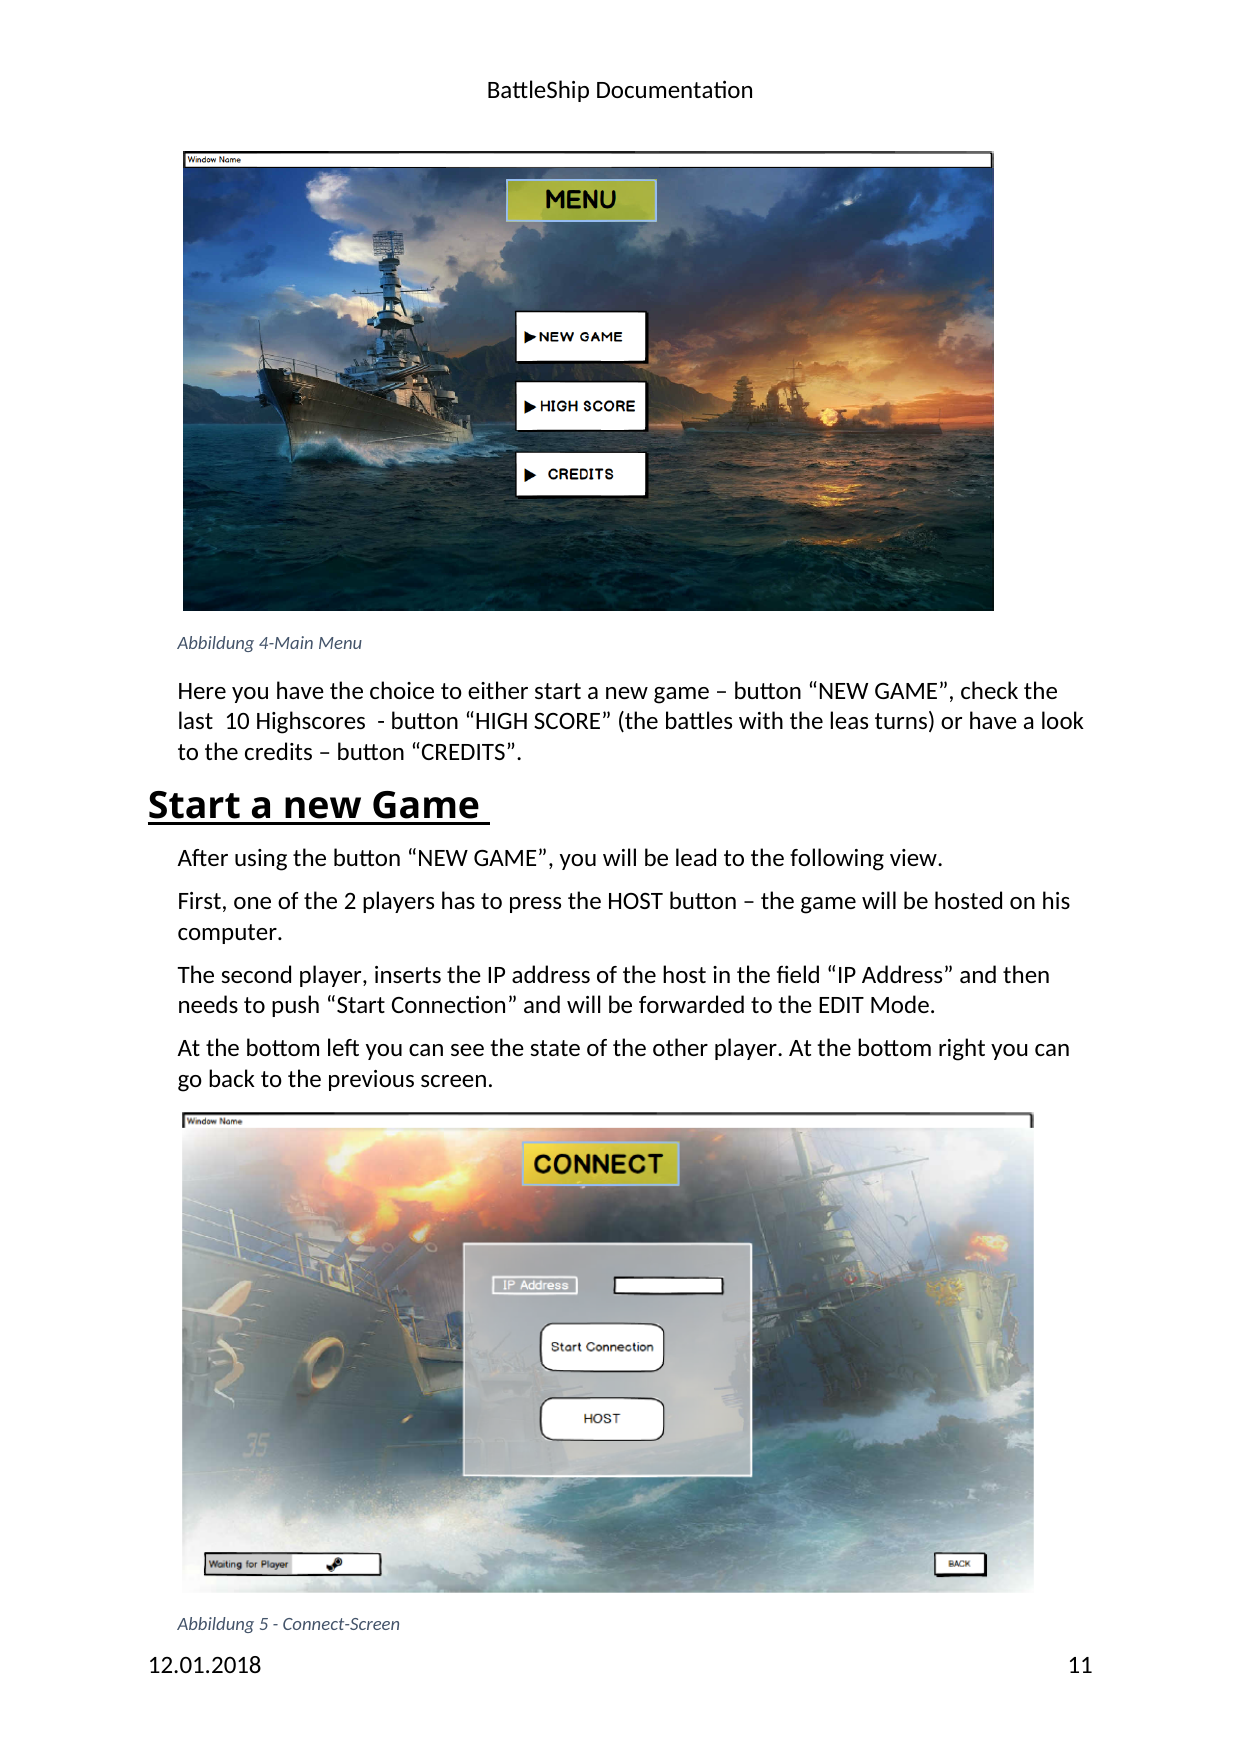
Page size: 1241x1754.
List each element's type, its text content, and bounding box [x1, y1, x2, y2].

text First, one of the 2 players has to press the HOST button – the game will be hosted on his computer. [177, 885, 1093, 946]
text At the bottom left you can see the state of the other player. At the bottom right you can go back to the previous screen. [177, 1032, 1093, 1093]
subtitle Start a new Game [148, 779, 1093, 830]
picture [177, 147, 999, 619]
text Here you have the choice to either start a new game – button “NEW GAME”, check the last 10 Highscores - button “HIGH SCORE” (the battles with the leas turns) or have a look to the credits – button “CREDITS”. [177, 675, 1093, 766]
text The second player, inserts the IP address of the host in the field “IP Address” and then needs to push “Start Connection” and will be forwarded to the EDIT Mode. [177, 959, 1093, 1020]
picture [177, 1106, 1040, 1600]
text After using the button “NEW GAME”, you will be lead to the following view. [177, 842, 1093, 873]
